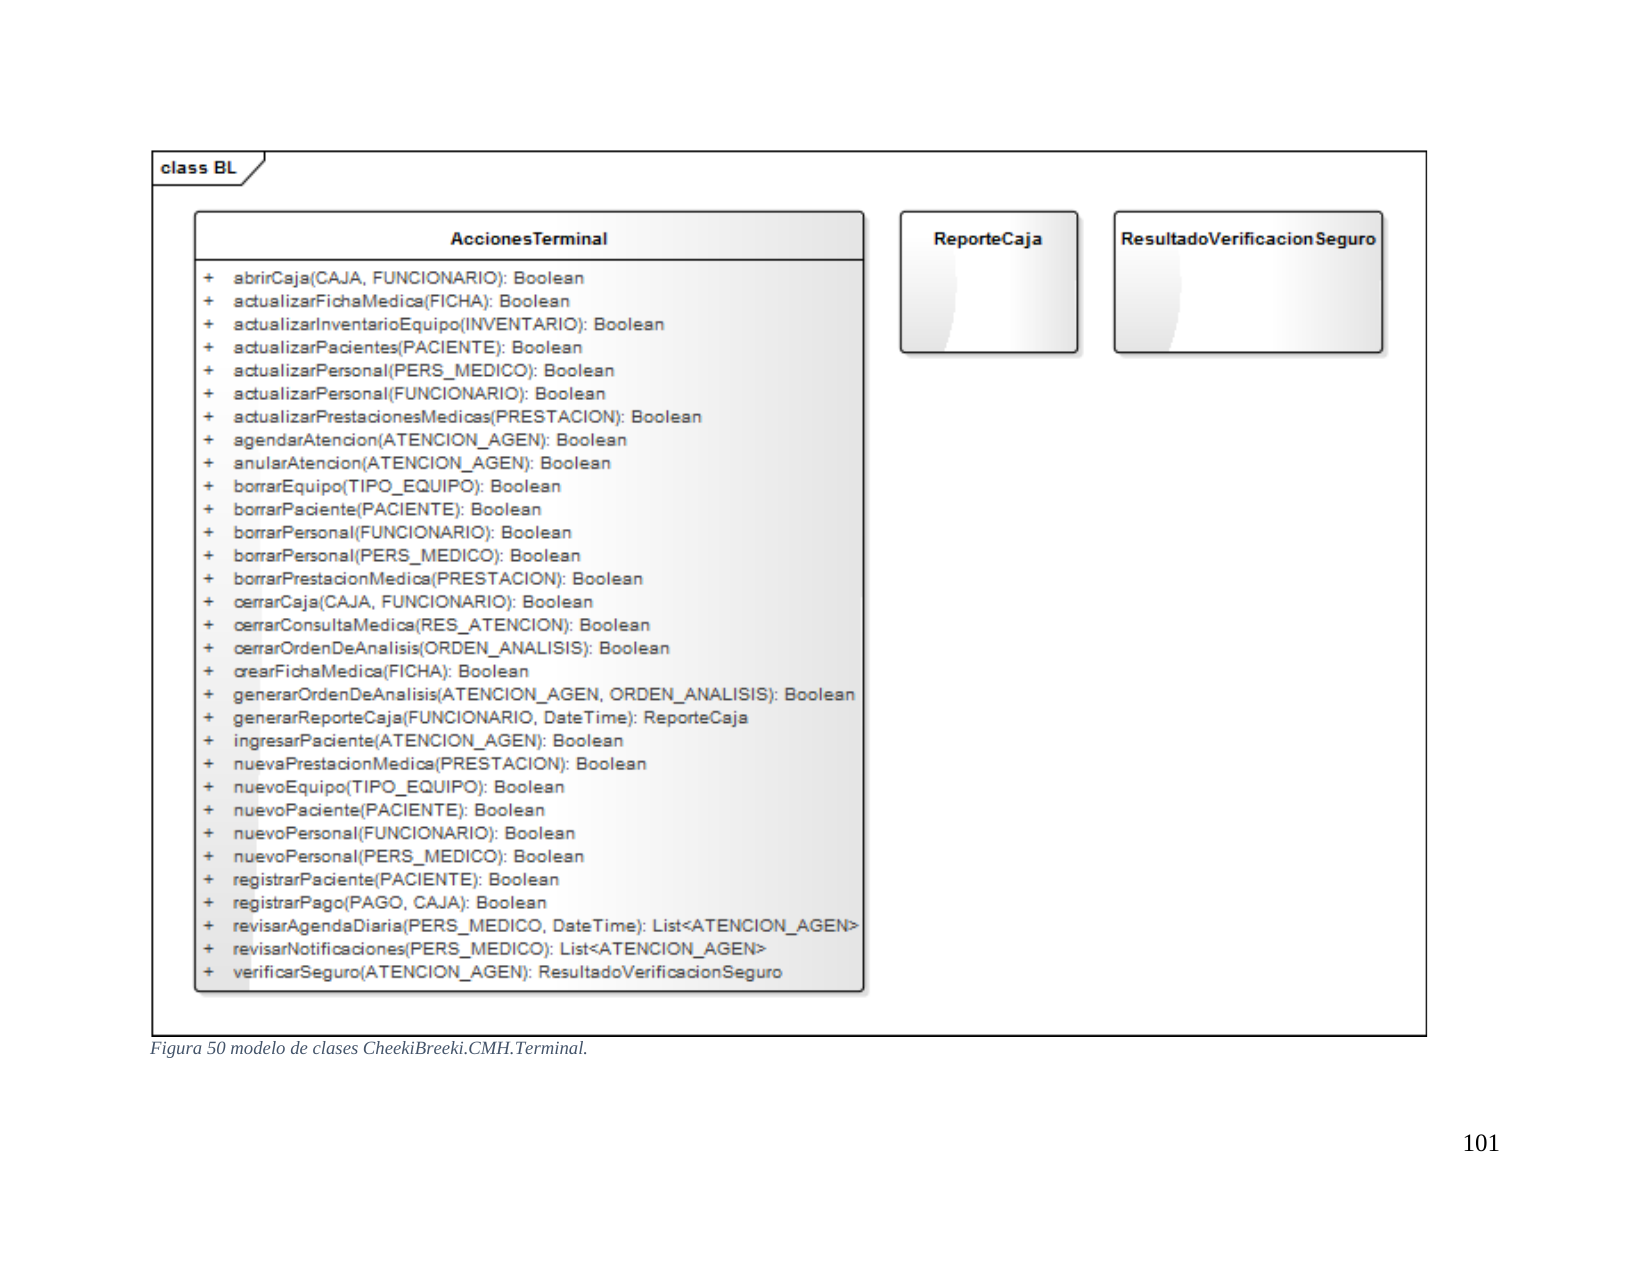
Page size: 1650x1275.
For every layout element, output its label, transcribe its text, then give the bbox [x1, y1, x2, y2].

text Figura 50 modelo de clases CheekiBreeki.CMH.Terminal. [150, 1037, 1500, 1058]
picture [150, 150, 1428, 1037]
